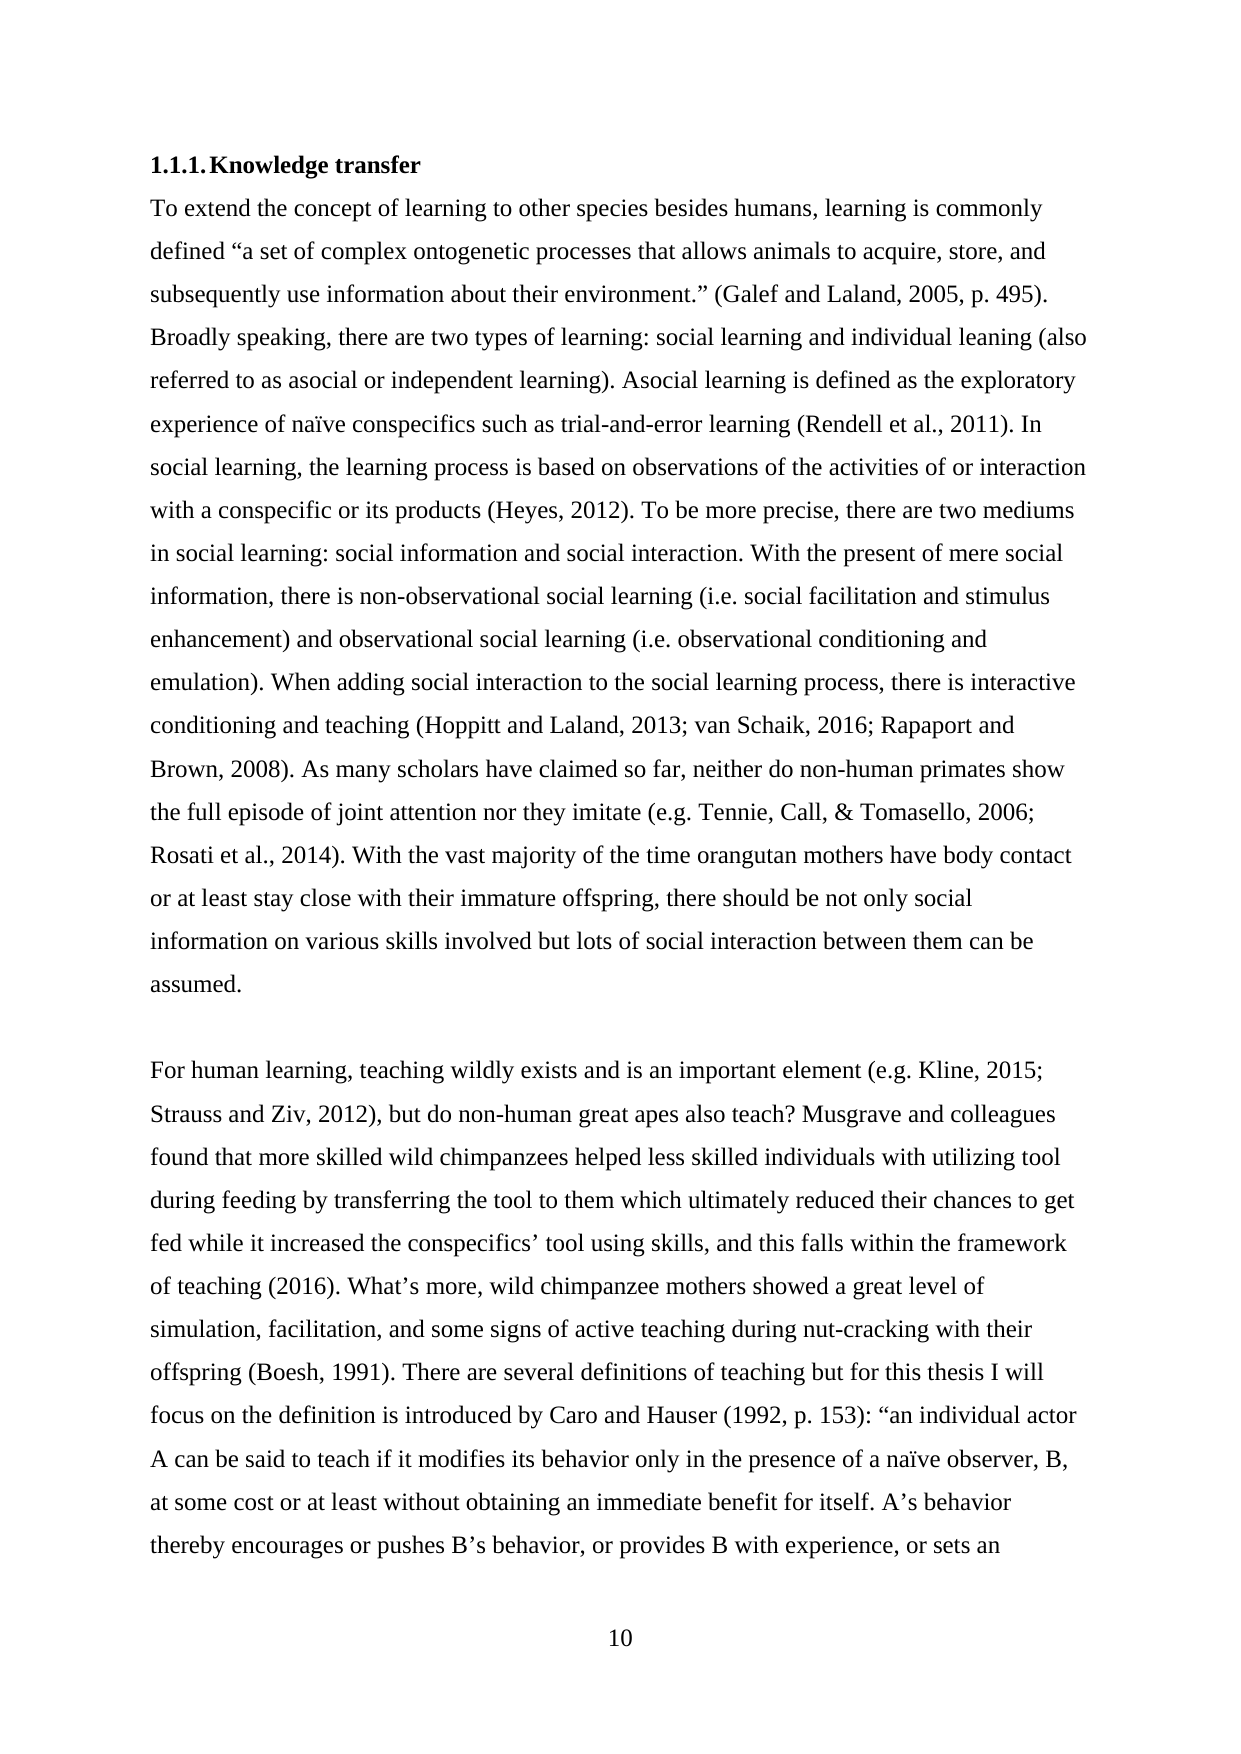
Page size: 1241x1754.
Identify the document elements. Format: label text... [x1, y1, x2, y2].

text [150, 1056, 1090, 1559]
text To extend the concept of learning to other species besides humans, learning is commonly defined “a set of complex ontogenetic processes that allows animals to acquire, store, and subsequently use information about their environment.” (Galef and Laland, 2005, p. 495). Broadly speaking, there are two types of learning: social learning and individual leaning (also referred to as asocial or independent learning). Asocial learning is defined as the exploratory experience of naïve conspecifics such as trial-and-error learning (Rendell et al., 2011). In social learning, the learning process is based on observations of the activities of or interaction with a conspecific or its products (Heyes, 2012). To be more precise, there are two mediums in social learning: social information and social interaction. With the present of mere social information, there is non-observational social learning (i.e. social facilitation and stimulus enhancement) and observational social learning (i.e. observational conditioning and emulation). When adding social interaction to the social learning process, there is interactive conditioning and teaching (Hoppitt and Laland, 2013; van Schaik, 2016; Rapaport and Brown, 2008). As many scholars have claimed so far, neither do non-human primates show the full episode of joint attention nor they imitate (e.g. Tennie, Call, & Tomasello, 2006; Rosati et al., 2014). With the vast majority of the time orangutan mothers have body contact or at least stay close with their immature offspring, there should be not only social information on various skills involved but lots of social interaction between them can be assumed. [150, 193, 1090, 998]
text Knowledge transfer [150, 150, 1090, 179]
